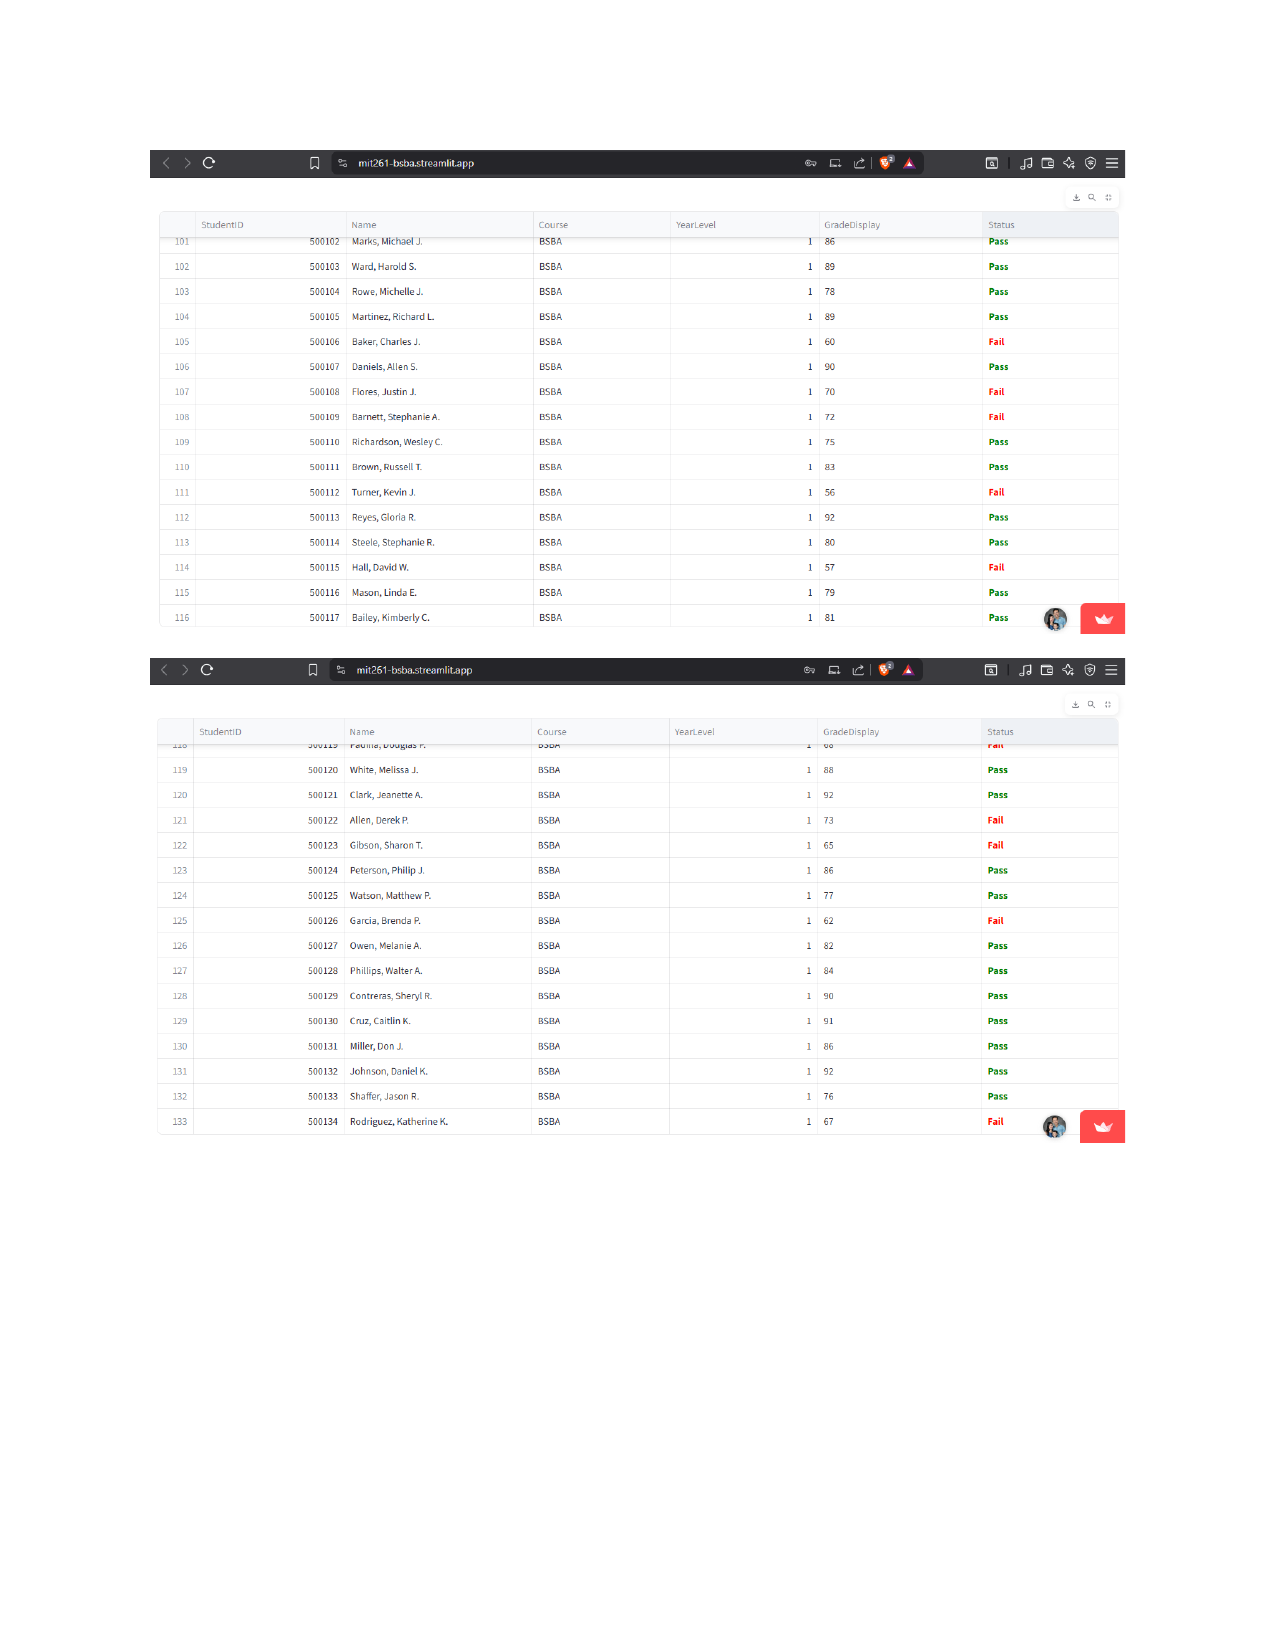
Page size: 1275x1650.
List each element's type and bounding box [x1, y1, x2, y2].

picture [150, 658, 1125, 1143]
picture [150, 150, 1125, 634]
